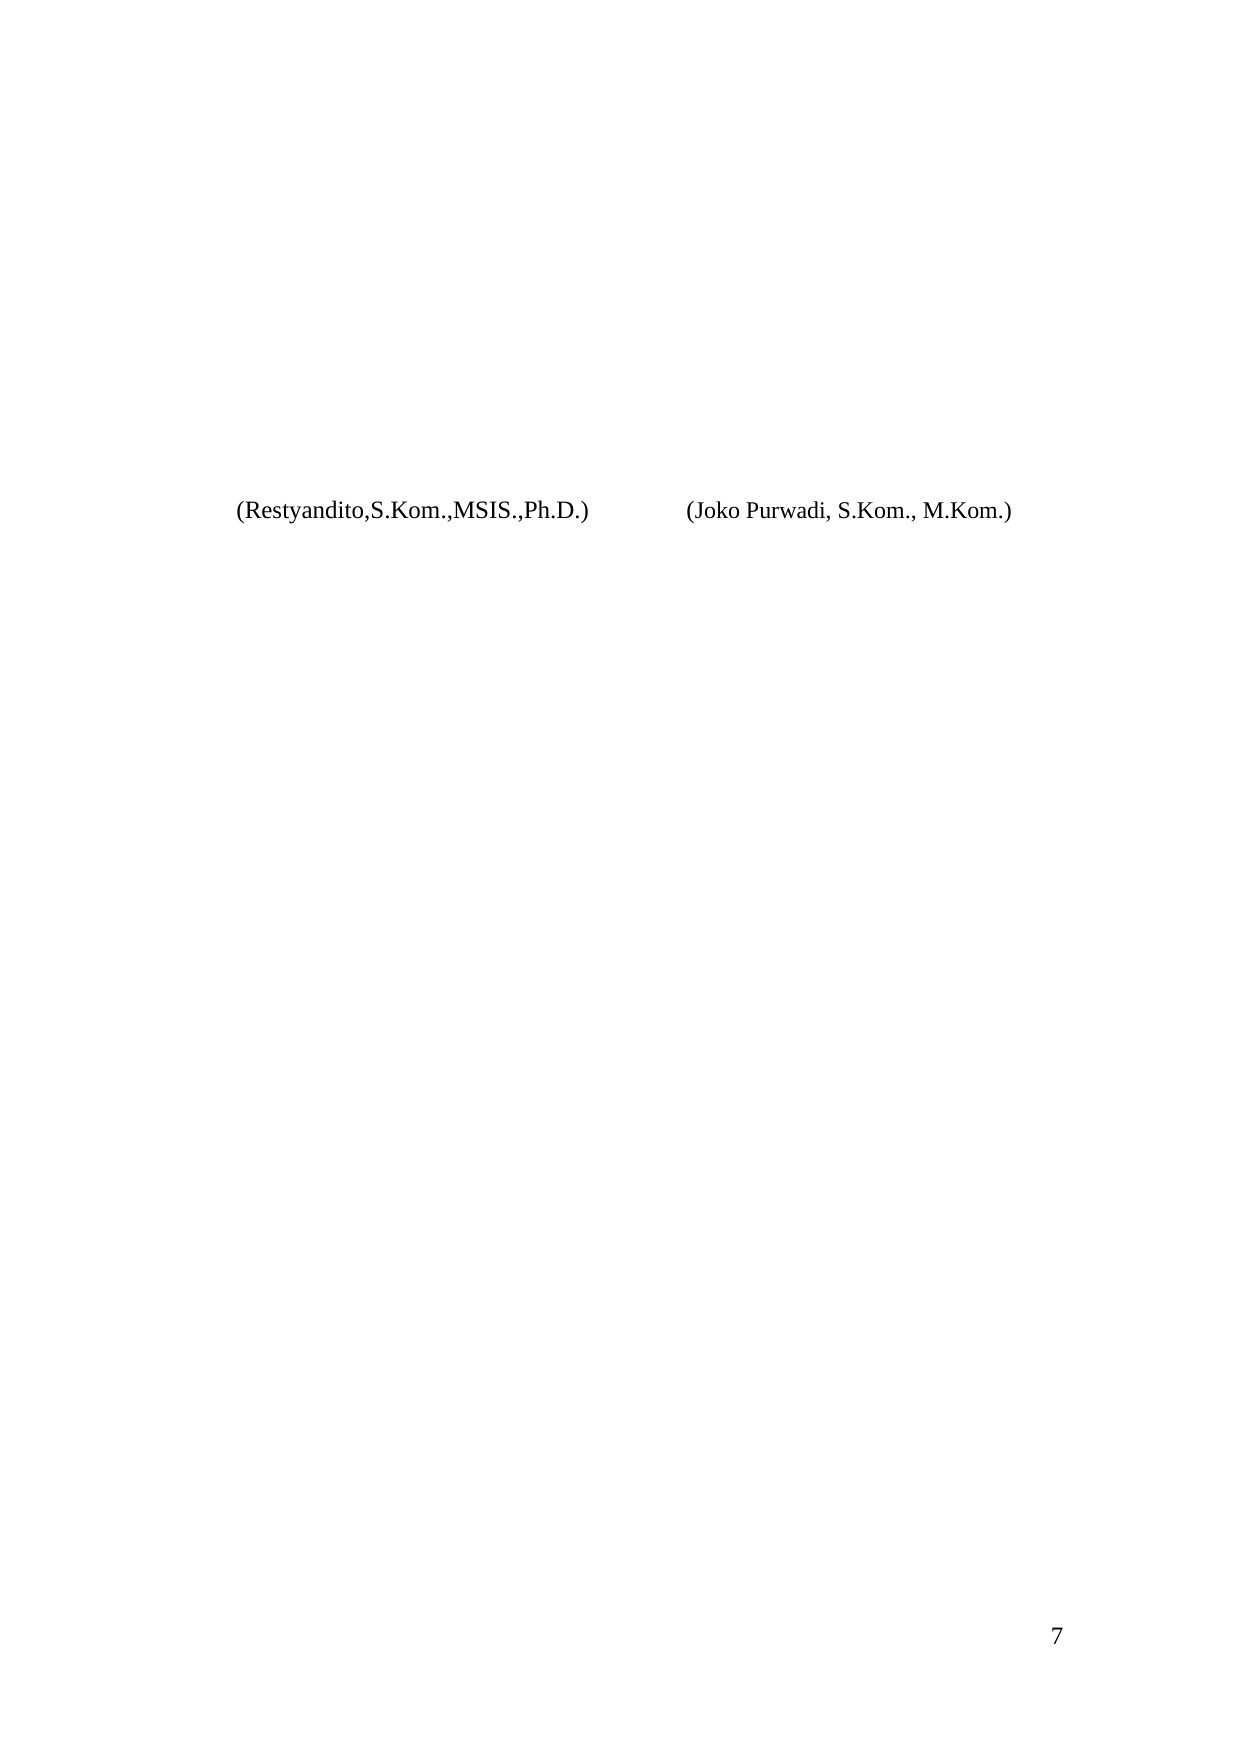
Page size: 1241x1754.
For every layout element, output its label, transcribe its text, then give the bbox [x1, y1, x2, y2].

text (Restyandito,S.Kom.,MSIS.,Ph.D.) (Joko Purwadi, S.Kom., M.Kom.) [236, 495, 1063, 524]
